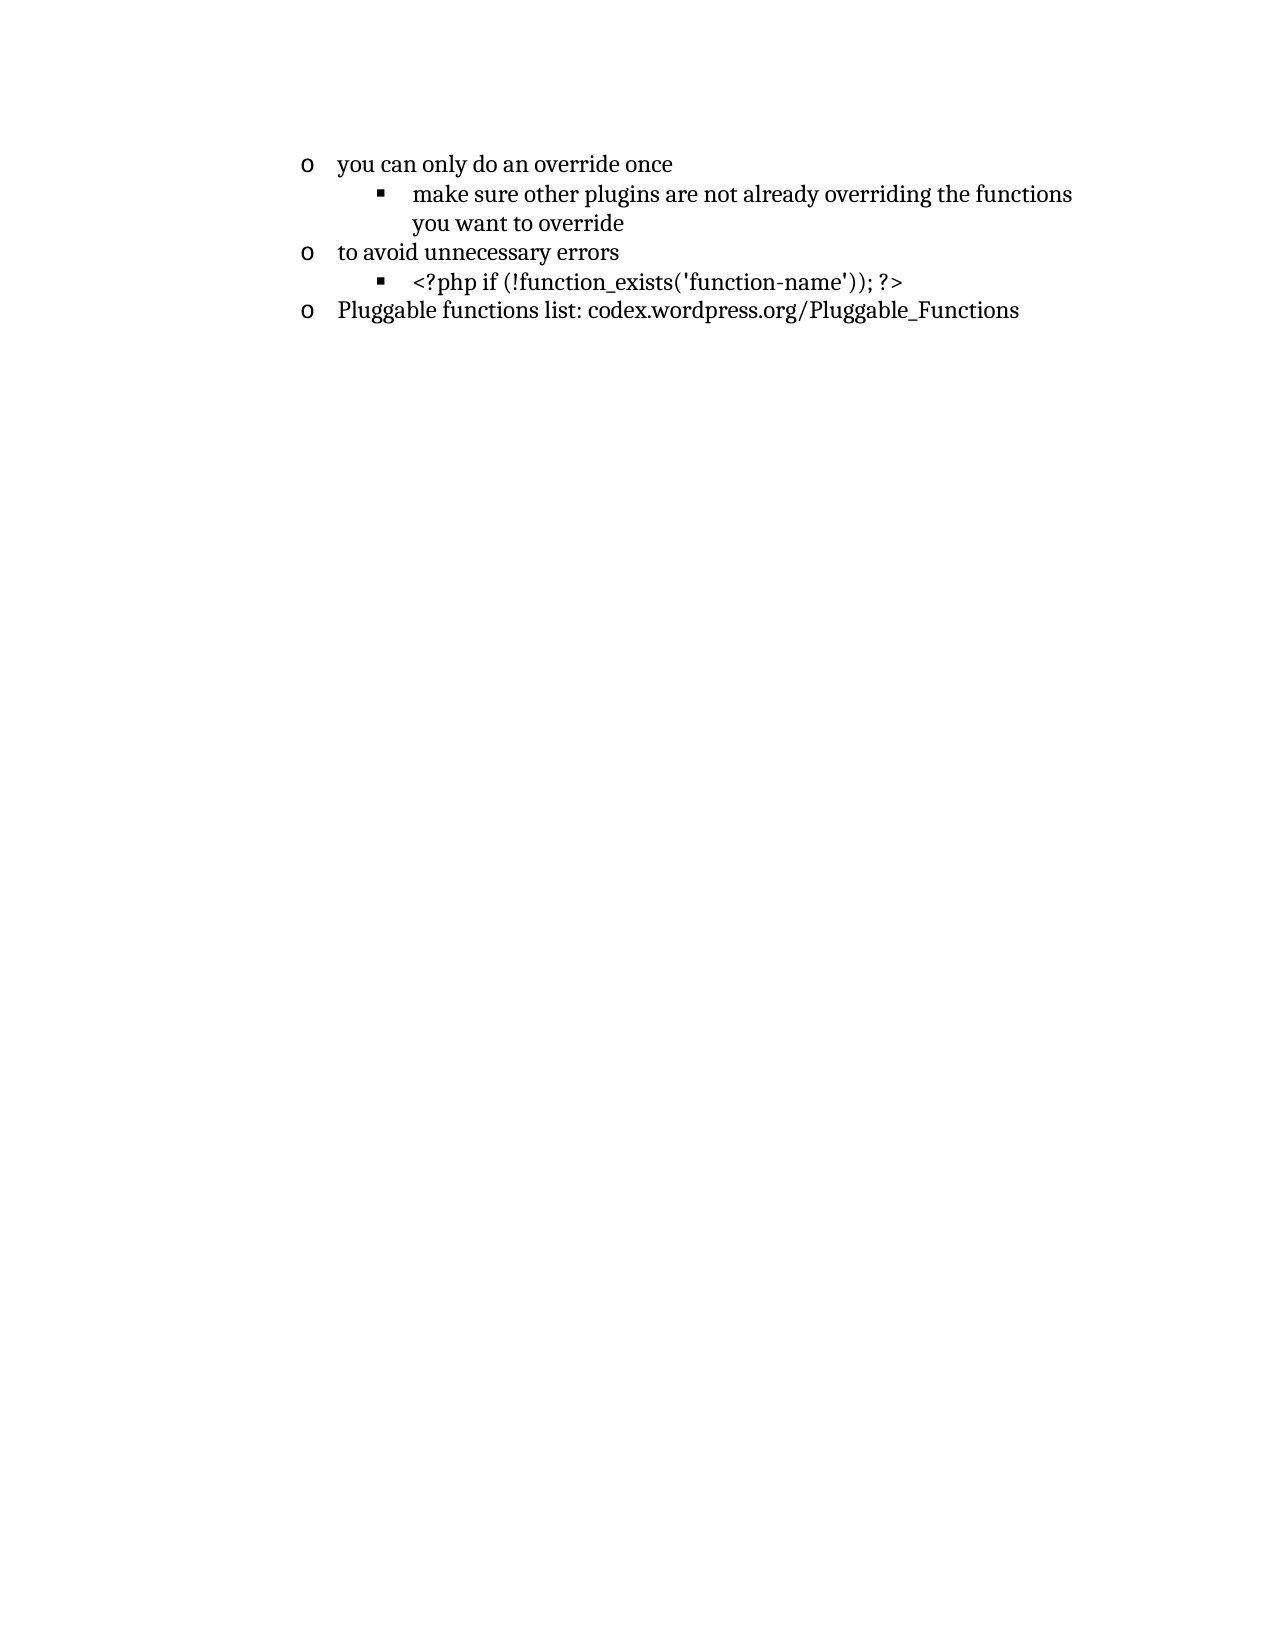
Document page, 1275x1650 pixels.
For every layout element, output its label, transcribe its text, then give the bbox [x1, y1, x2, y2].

list Pluggable functions list: codex.wordpress.org/Pluggable_Functions [300, 296, 1087, 326]
list make sure other plugins are not already overriding the functions you want to override [375, 180, 1087, 237]
list you can only do an override once [300, 150, 1087, 180]
list to avoid unnecessary errors [300, 237, 1087, 267]
list <?php if (!function_exists('function-name')); ?> [375, 267, 1087, 296]
